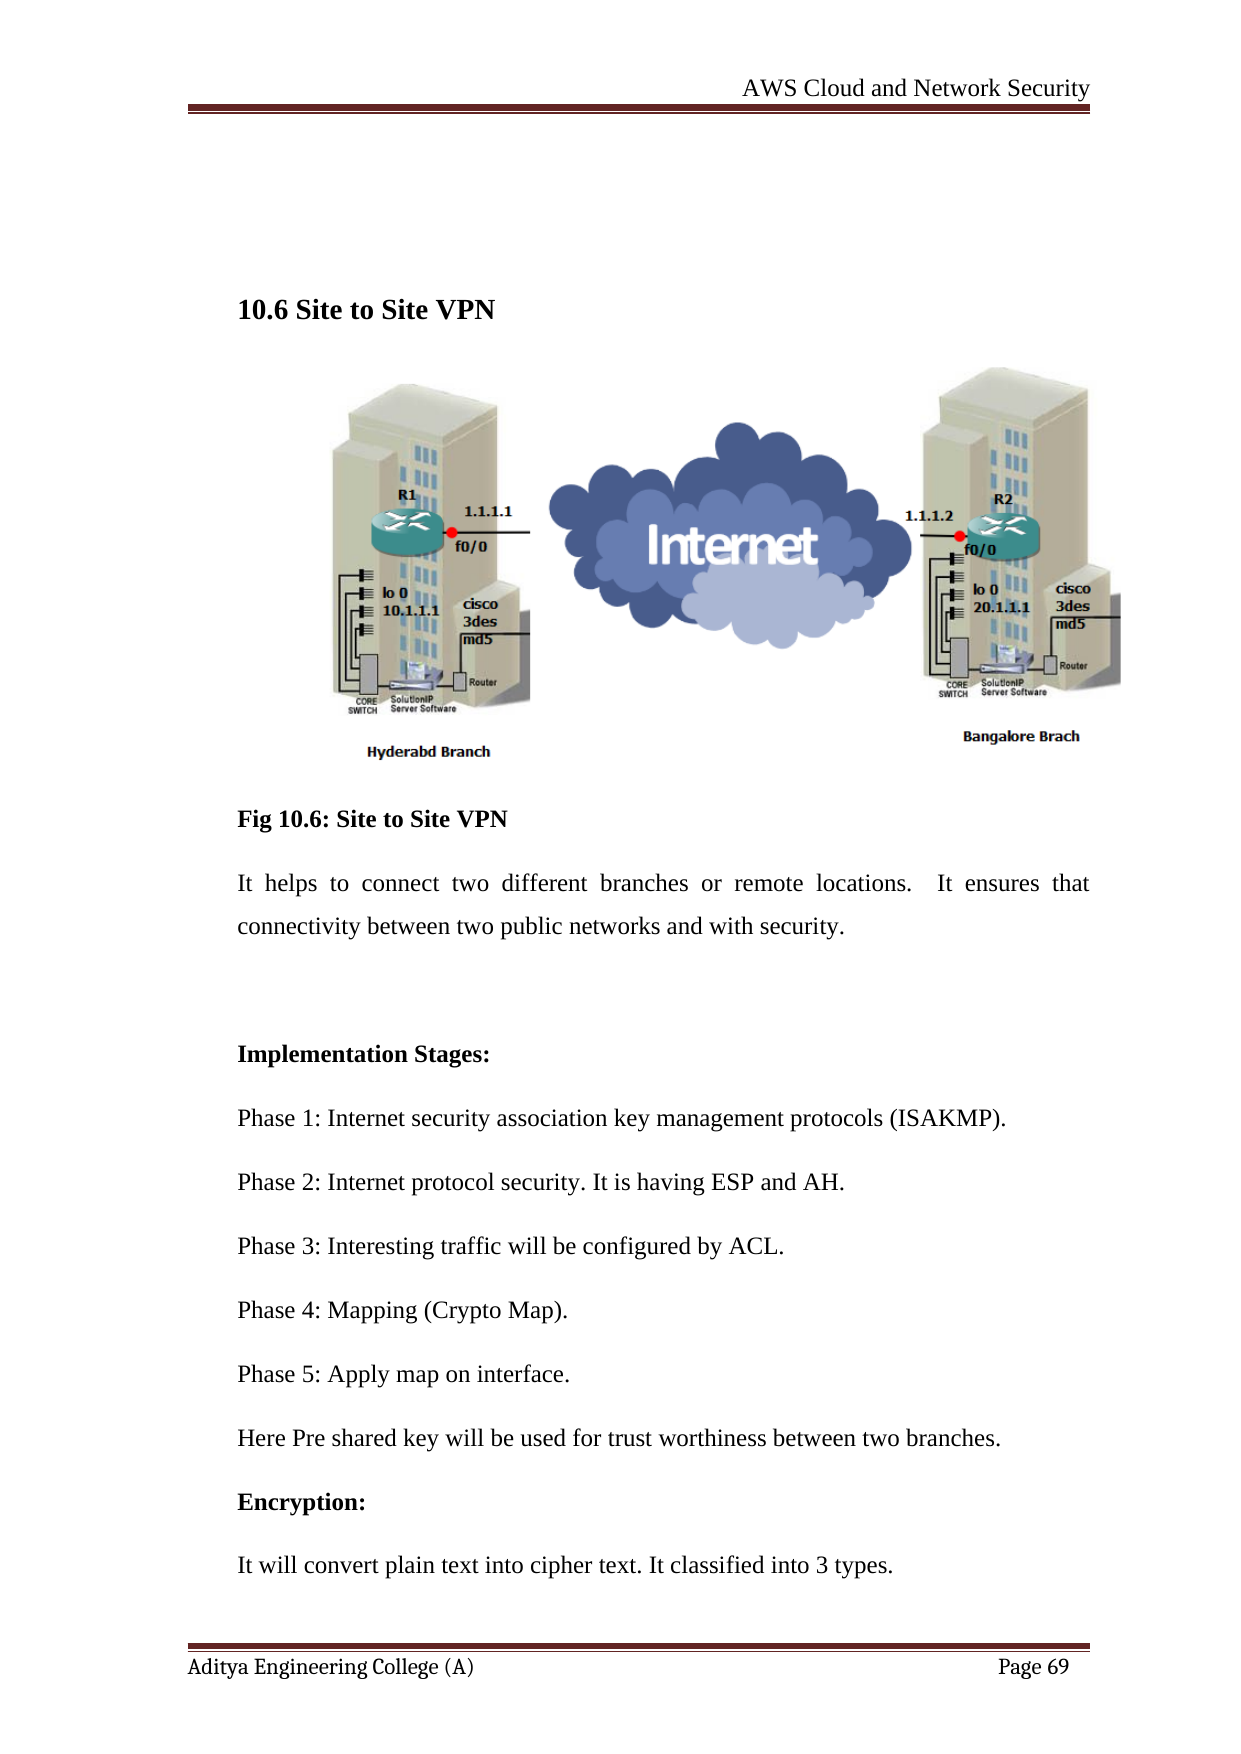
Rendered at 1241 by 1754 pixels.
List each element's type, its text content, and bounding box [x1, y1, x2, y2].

picture [237, 363, 1178, 770]
text Phase 3: Interesting traffic will be configured by ACL. [237, 1231, 1090, 1259]
text It will convert plain text into cipher text. It classified into 3 types. [237, 1551, 1090, 1579]
text Encryption: [237, 1487, 1090, 1515]
text Phase 5: Apply map on interface. [237, 1359, 1090, 1387]
text Implementation Stages: [237, 1039, 1090, 1068]
text It helps to connect two different branches or remote locations. It ensures that connectivity between two public networks and with security. [237, 868, 1090, 940]
text 10.6 Site to Site VPN [237, 292, 1090, 326]
text Phase 4: Mapping (Crypto Map). [237, 1295, 1090, 1323]
text Phase 2: Internet protocol security. It is having ESP and AH. [237, 1167, 1090, 1196]
text Here Pre shared key will be used for trust worthiness between two branches. [237, 1423, 1090, 1451]
text Phase 1: Internet security association key management protocols (ISAKMP). [237, 1103, 1090, 1132]
text Fig 10.6: Site to Site VPN [237, 804, 1090, 833]
